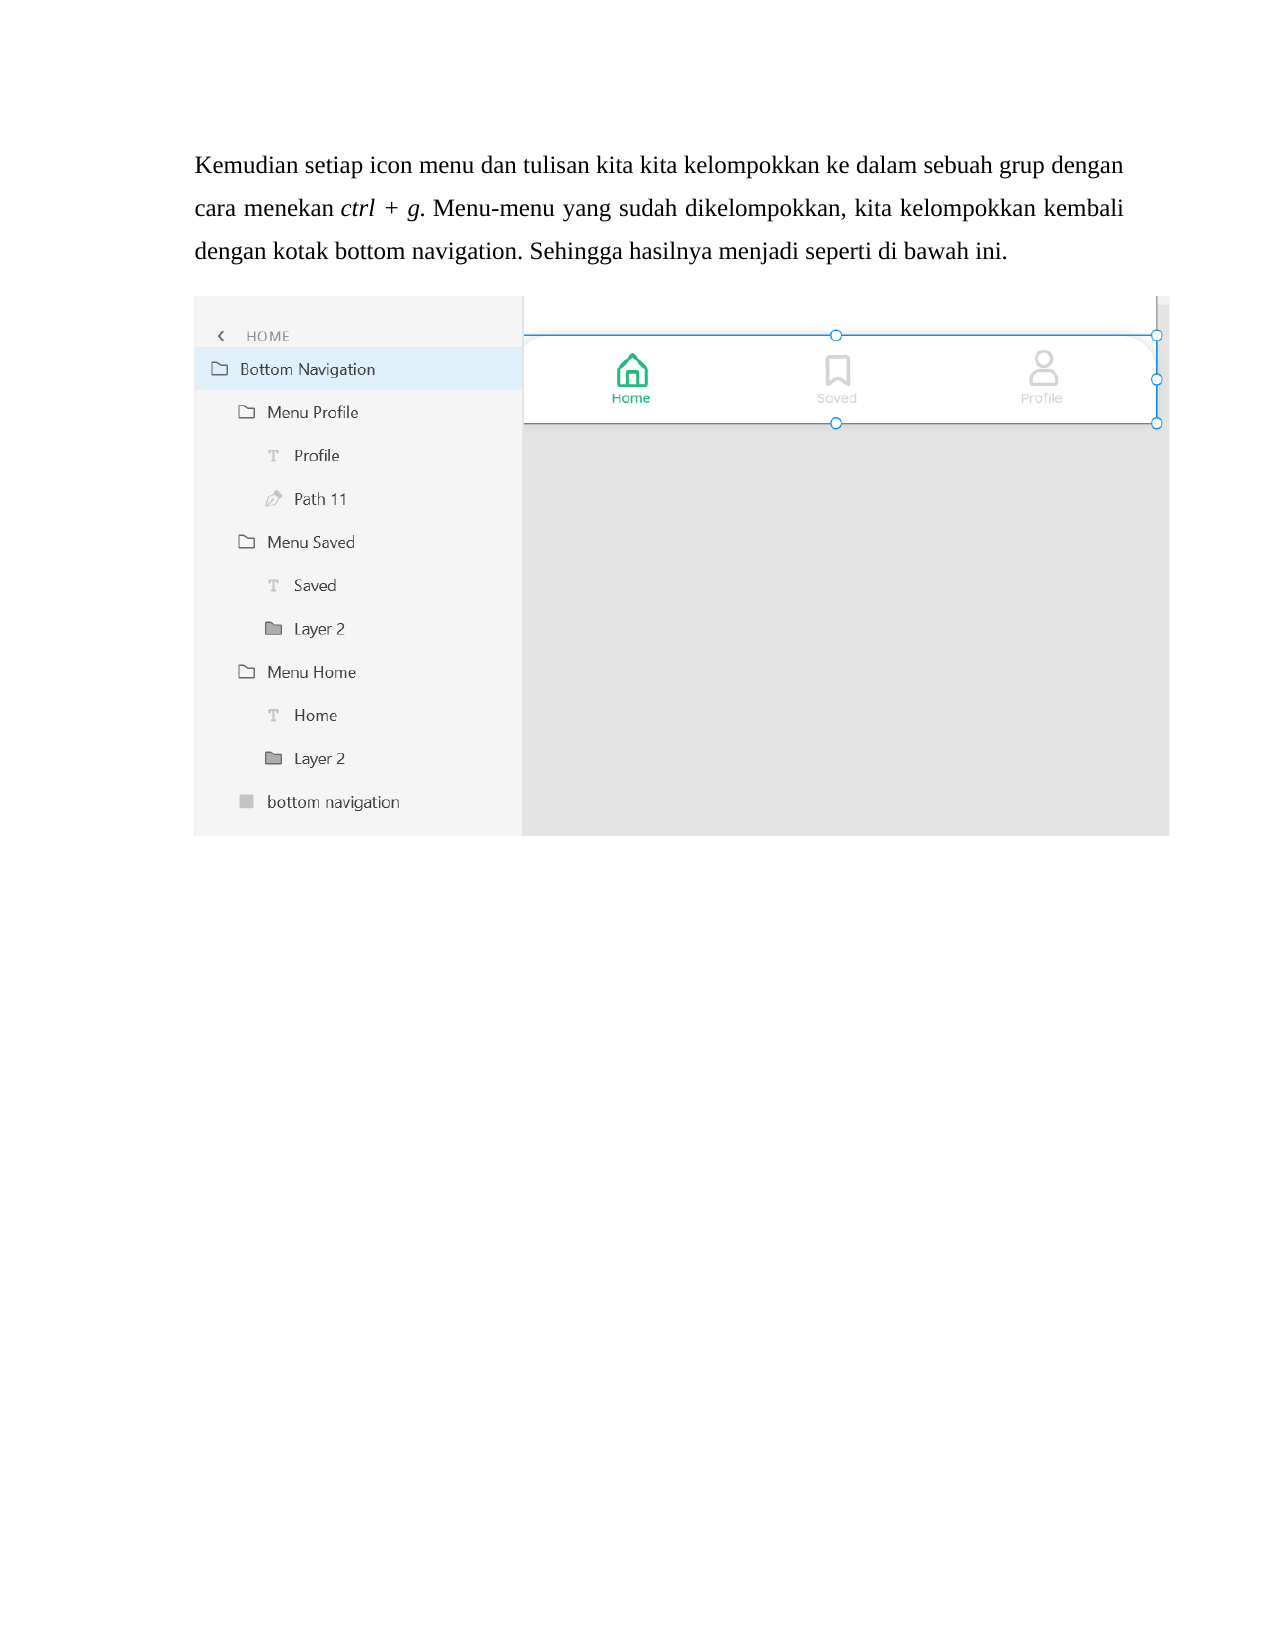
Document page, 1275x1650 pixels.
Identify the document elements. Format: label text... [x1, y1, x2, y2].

picture [194, 296, 1170, 836]
text Kemudian setiap icon menu dan tulisan kita kita kelompokkan ke dalam sebuah grup dengan cara menekan ctrl + g. Menu-menu yang sudah dikelompokkan, kita kelompokkan kembali dengan kotak bottom navigation. Sehingga hasilnya menjadi seperti di bawah ini. [194, 150, 1125, 265]
